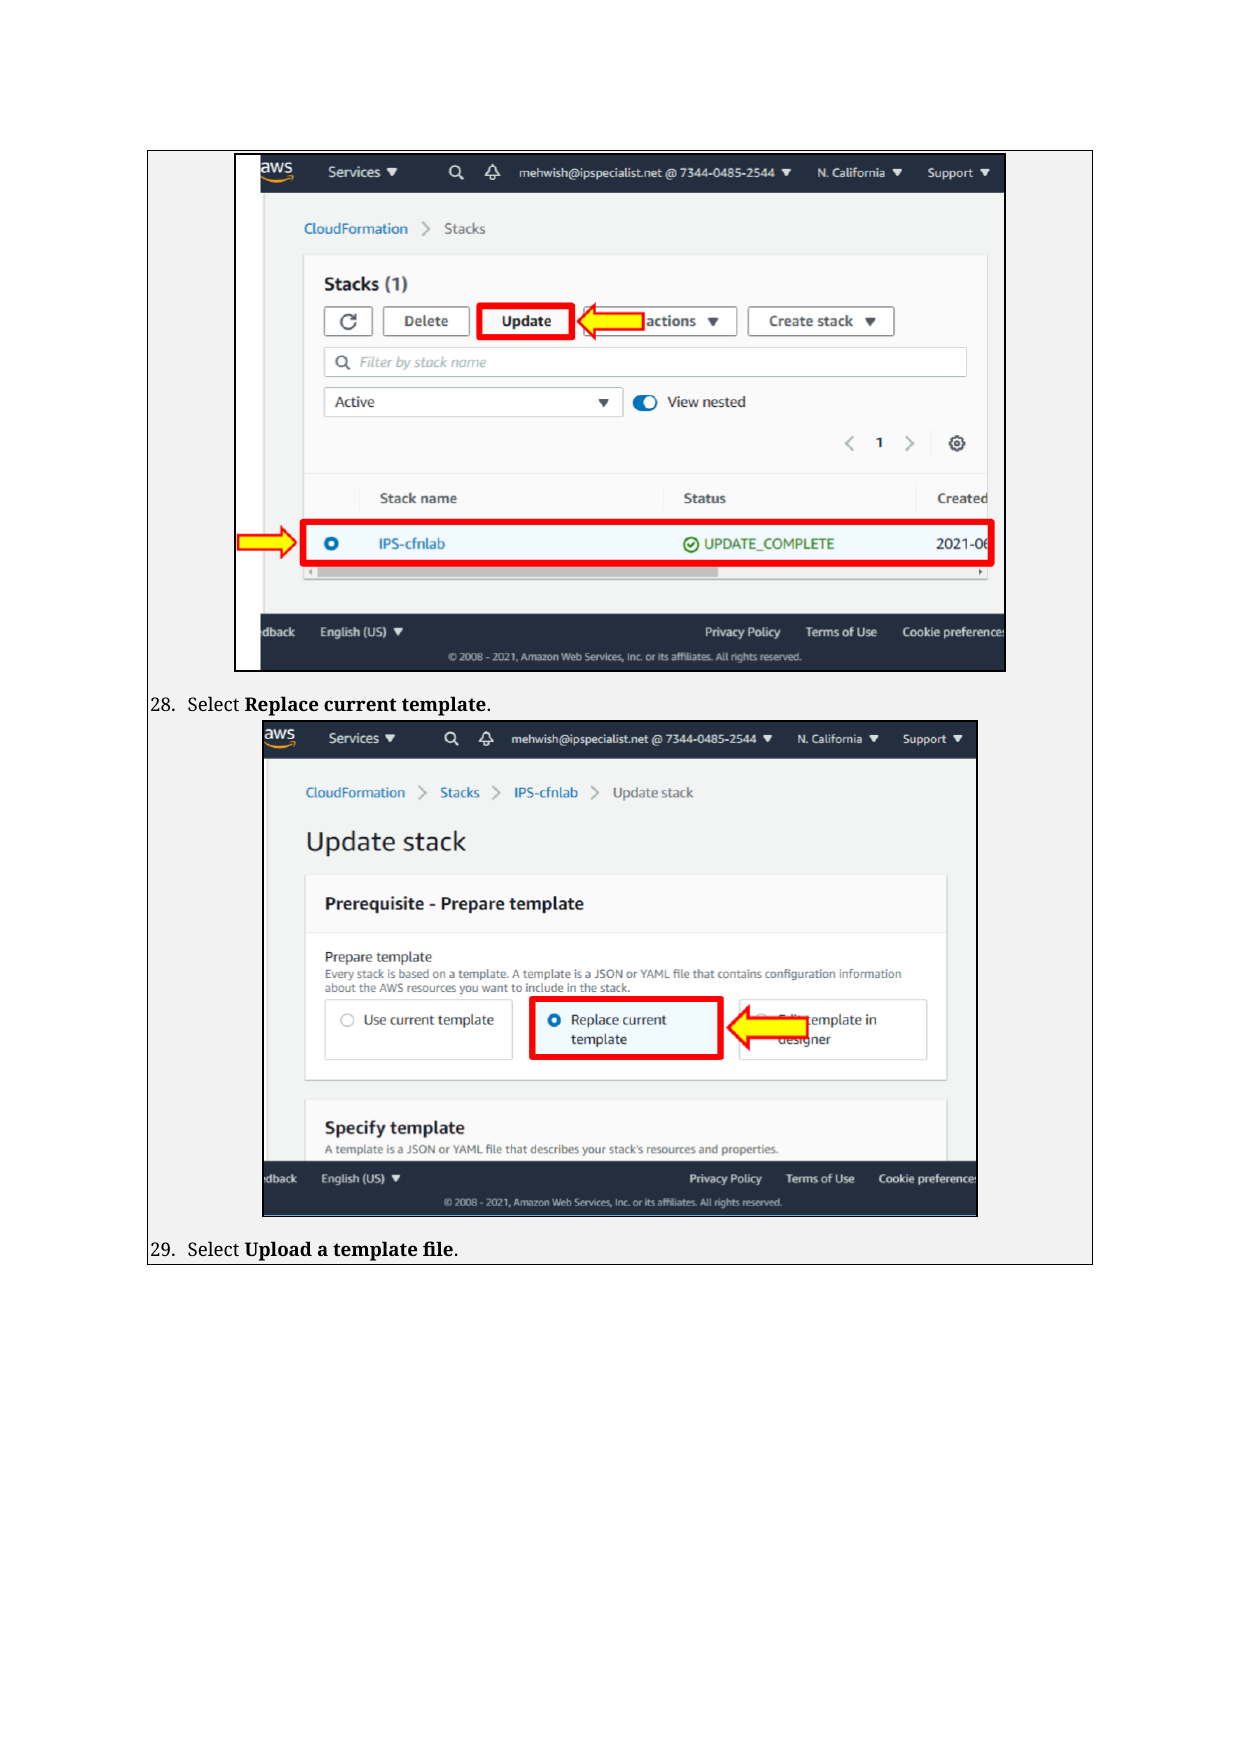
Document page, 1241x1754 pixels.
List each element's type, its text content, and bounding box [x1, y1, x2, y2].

list Select Upload a template file. [148, 1233, 1092, 1264]
list Select Replace current template. [148, 688, 1092, 717]
picture [264, 722, 976, 1216]
picture [236, 155, 1004, 670]
